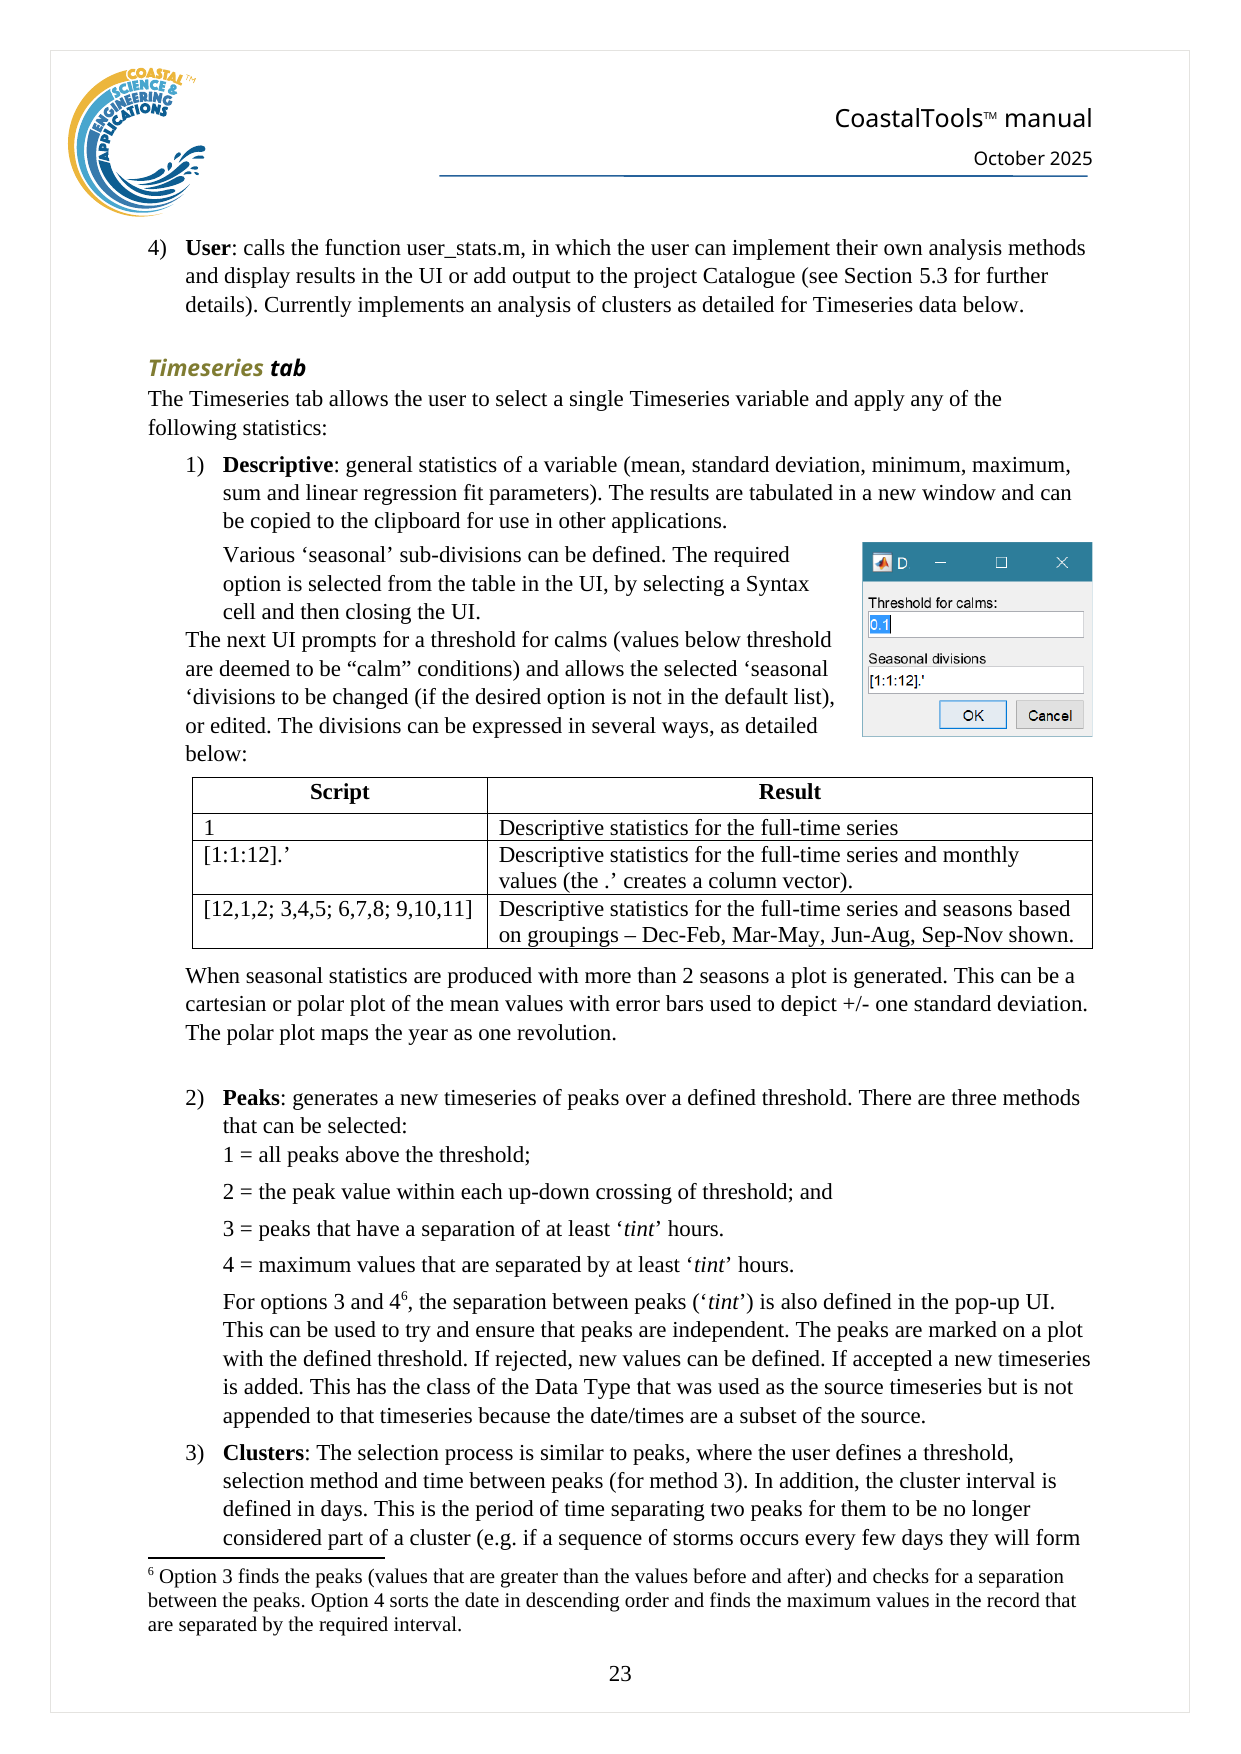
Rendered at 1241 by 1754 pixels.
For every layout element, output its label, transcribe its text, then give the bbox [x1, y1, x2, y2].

text 2 = the peak value within each up-down crossing of threshold; and [223, 1178, 1093, 1204]
text 3 = peaks that have a separation of at least ‘tint’ hours. [223, 1214, 1093, 1241]
picture [862, 542, 1093, 737]
text The next UI prompts for a threshold for calms (values below threshold are deemed to be “calm” conditions) and allows the selected ‘seasonal ‘divisions to be changed (if the desired option is not in the default list), or edited. The divisions can be expressed in several ways, as detailed below: [185, 626, 1093, 767]
text The Timeseries tab allows the user to select a single Timeseries variable and apply any of the following statistics: [148, 386, 1093, 440]
table_cell Descriptive statistics for the full-time series [488, 814, 1092, 840]
table_cell [1:1:12].’ [193, 841, 487, 894]
table_cell Descriptive statistics for the full-time series and seasons based on groupings – Dec-Feb, Mar-May, Jun-Aug, Sep-Nov shown. [488, 895, 1092, 948]
table_header Script [193, 778, 487, 813]
table_header Result [488, 778, 1092, 813]
table_cell [12,1,2; 3,4,5; 6,7,8; 9,10,11] [193, 895, 487, 948]
list Peaks: generates a new timeseries of peaks over a defined threshold. There are three methods that can be selected: [185, 1084, 1093, 1139]
table_cell Descriptive statistics for the full-time series and monthly values (the .’ creates a column vector). [488, 841, 1092, 894]
list Descriptive: general statistics of a variable (mean, standard deviation, minimum, maximum, sum and linear regression fit parameters). The results are tabulated in a new window and can be copied to the clipboard for use in other applications. [185, 451, 1093, 534]
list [185, 1439, 1093, 1550]
table_cell 1 [193, 814, 487, 840]
text Timeseries tab [148, 352, 1093, 383]
text Various ‘seasonal’ sub-divisions can be defined. The required option is selected from the table in the UI, by selecting a Syntax cell and then closing the UI. [223, 541, 1093, 624]
text For options 3 and 4, the separation between peaks (‘tint’) is also defined in the pop-up UI. This can be used to try and ensure that peaks are independent. The peaks are marked on a plot with the defined threshold. If rejected, new values can be defined. If accepted a new timeseries is added. This has the class of the Data Type that was used as the source timeseries but is not appended to that timeseries because the date/times are a subset of the source. [223, 1288, 1093, 1428]
list User: calls the function user_stats.m, in which the user can implement their own analysis methods and display results in the UI or add output to the project Catalogue (see Section 5.3 for further details). Currently implements an analysis of clusters as detailed for Timeseries data below. [148, 234, 1093, 317]
text 4 = maximum values that are separated by at least ‘tint’ hours. [223, 1251, 1093, 1278]
text 1 = all peaks above the threshold; [223, 1141, 1093, 1167]
text When seasonal statistics are produced with more than 2 seasons a plot is generated. This can be a cartesian or polar plot of the mean values with error bars used to depict +/- one standard deviation. The polar plot maps the year as one revolution. [185, 962, 1093, 1045]
